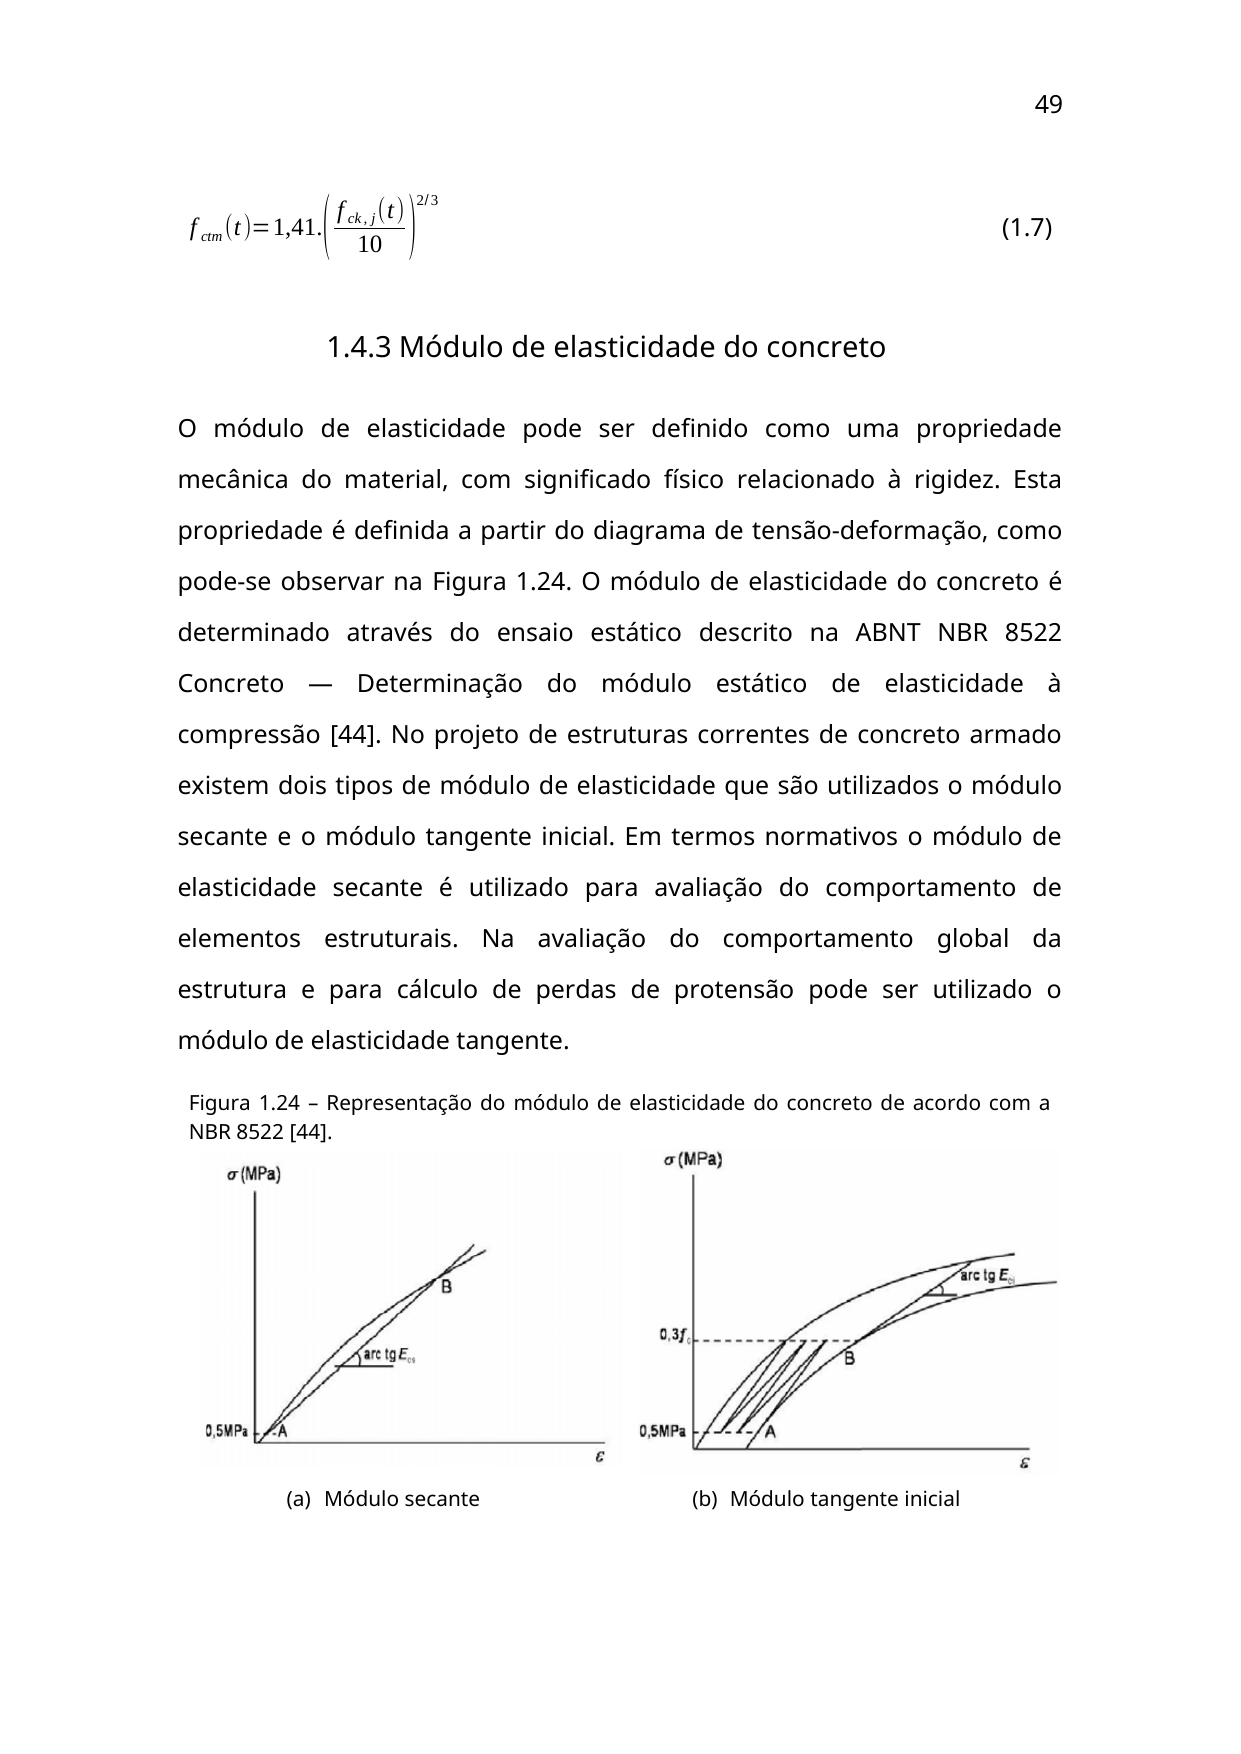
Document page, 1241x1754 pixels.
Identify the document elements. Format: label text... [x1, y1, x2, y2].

table_cell [177, 1148, 627, 1482]
text O módulo de elasticidade pode ser definido como uma propriedade mecânica do material, com significado físico relacionado à rigidez. Esta propriedade é definida a partir do diagrama de tensão-deformação, como pode-se observar na Figura 1.24. O módulo de elasticidade do concreto é determinado através do ensaio estático descrito na ABNT NBR 8522 Concreto — Determinação do módulo estático de elasticidade à compressão [44]. No projeto de estruturas correntes de concreto armado existem dois tipos de módulo de elasticidade que são utilizados o módulo secante e o módulo tangente inicial. Em termos normativos o módulo de elasticidade secante é utilizado para avaliação do comportamento de elementos estruturais. Na avaliação do comportamento global da estrutura e para cálculo de perdas de protensão pode ser utilizado o módulo de elasticidade tangente. [177, 410, 1063, 1057]
table_header (1.7) [909, 179, 1063, 288]
table_header Figura 1.24 – Representação do módulo de elasticidade do concreto de acordo com a NBR 8522 [44]. [177, 1086, 1063, 1147]
picture [638, 1149, 1060, 1476]
subtitle Módulo de elasticidade do concreto [252, 326, 1063, 366]
table_cell Módulo secante [177, 1482, 627, 1515]
table_header [177, 179, 909, 288]
table_cell Módulo tangente inicial [627, 1482, 1063, 1515]
table_cell [627, 1148, 1063, 1482]
picture [188, 1149, 623, 1478]
